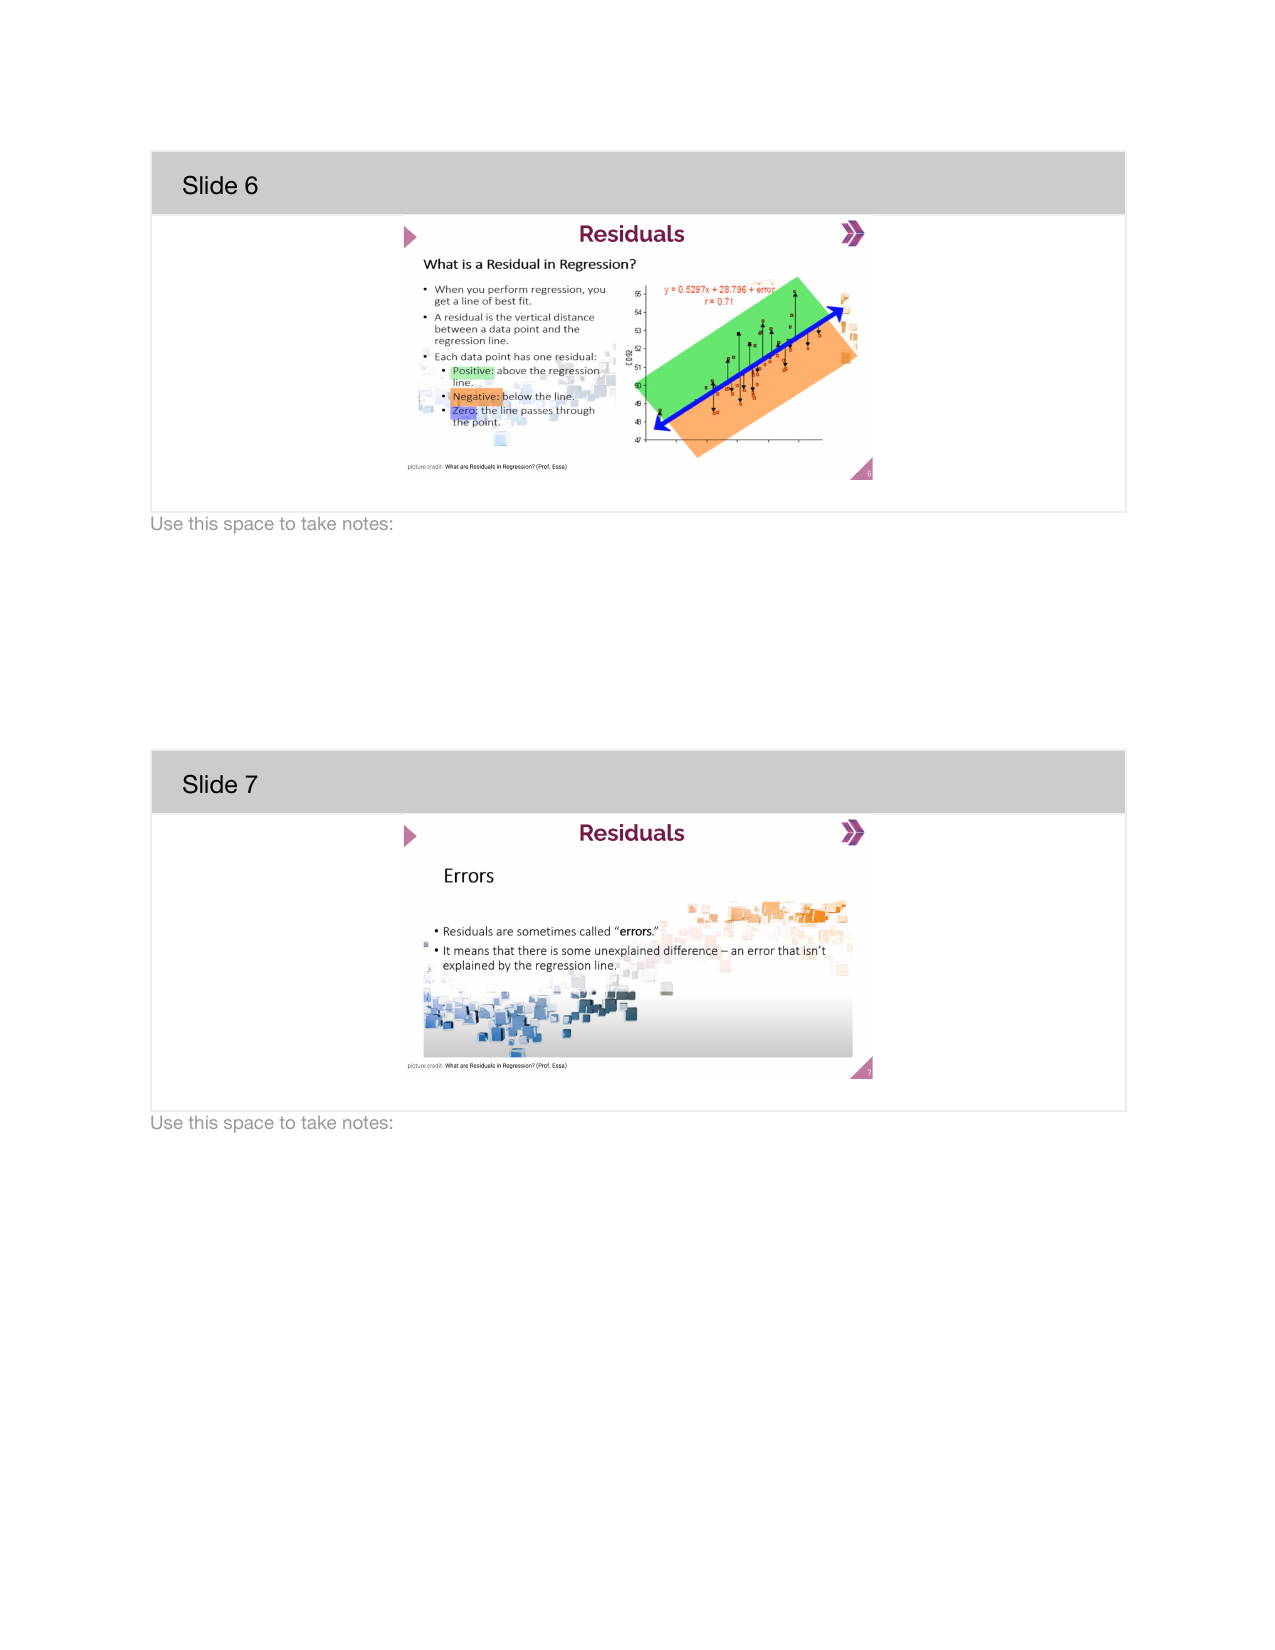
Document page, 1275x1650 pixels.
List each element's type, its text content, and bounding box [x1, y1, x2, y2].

text Use this space to take notes: [150, 513, 1125, 536]
text Use this space to take notes: [150, 1112, 1125, 1135]
table_cell [152, 216, 1125, 511]
picture [403, 814, 873, 1079]
table_cell [152, 815, 1125, 1110]
table_header Slide 7 [152, 751, 1125, 813]
table_header Slide 6 [152, 152, 1125, 214]
picture [403, 215, 873, 480]
